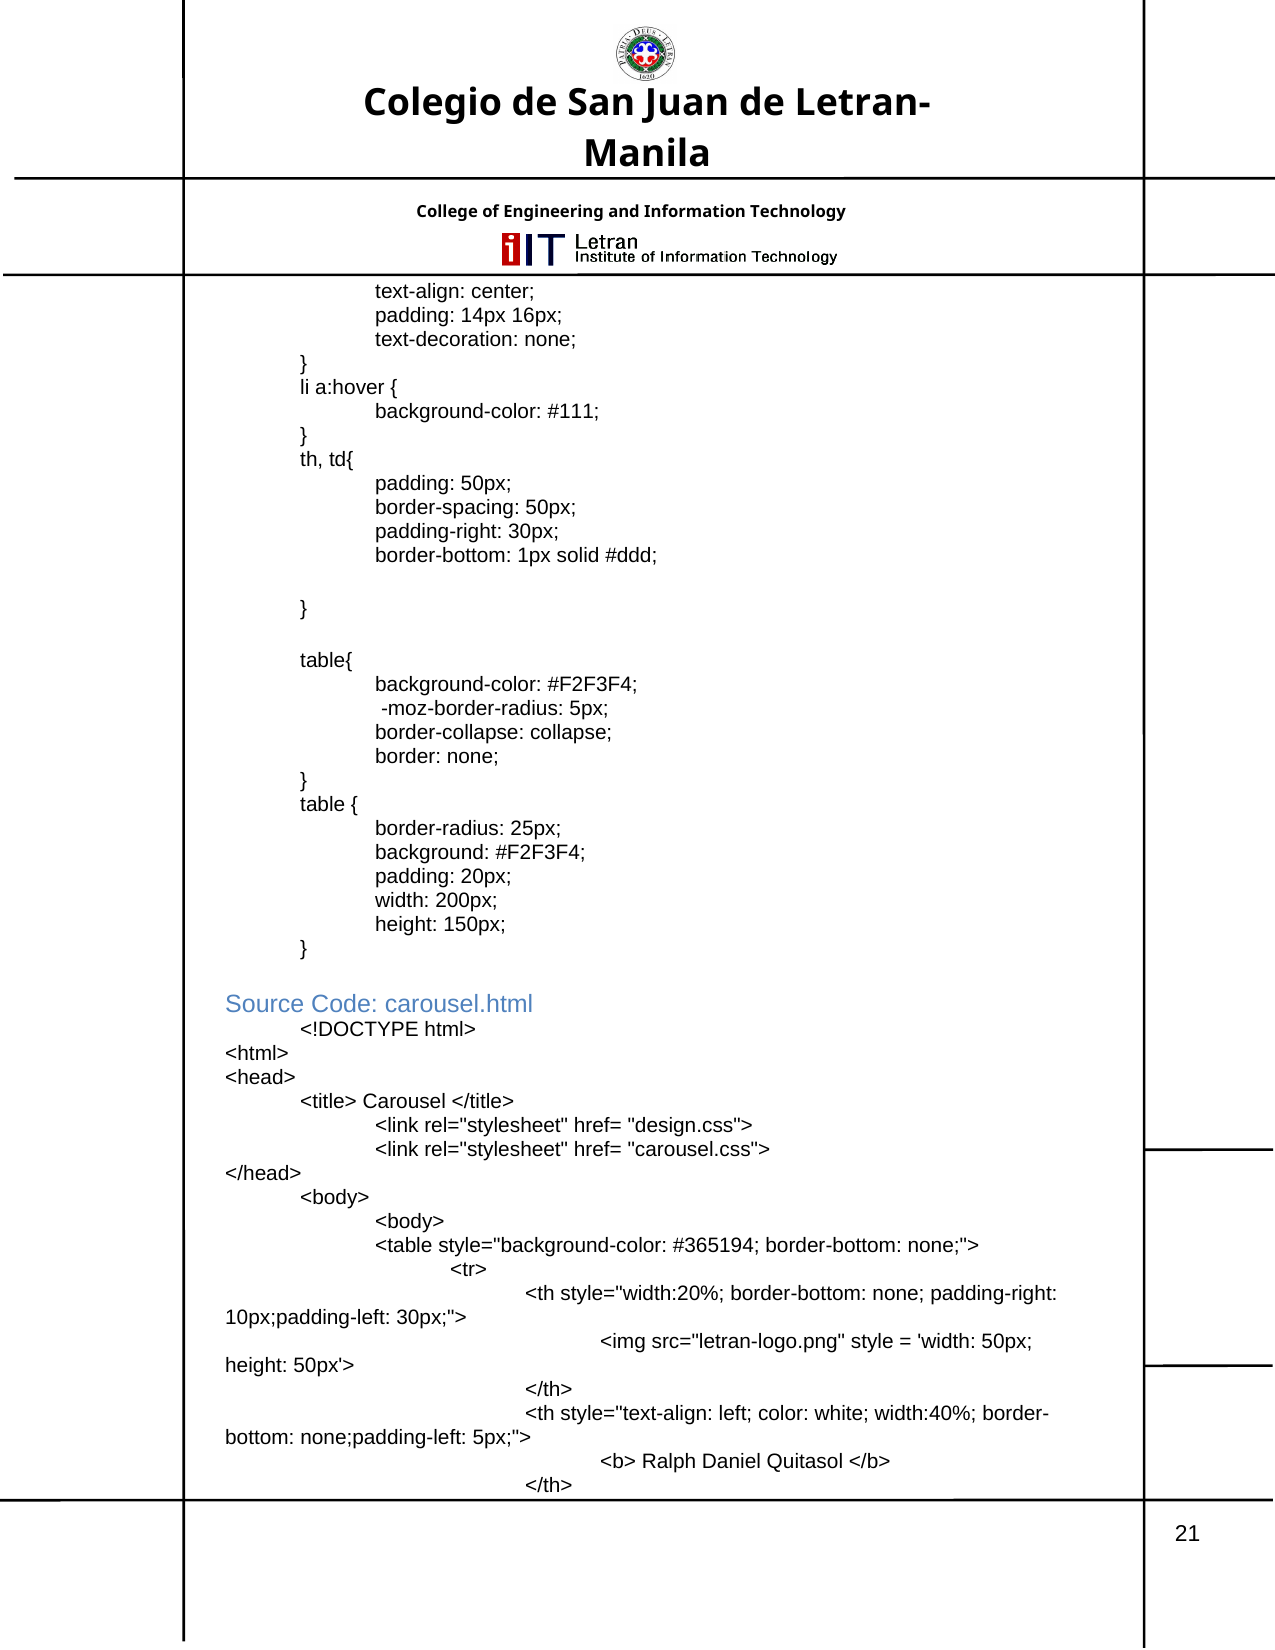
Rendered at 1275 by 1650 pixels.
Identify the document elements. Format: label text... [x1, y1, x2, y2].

text } [225, 768, 1069, 792]
text Source Code: carousel.html [225, 988, 1069, 1017]
text border-spacing: 50px; [225, 495, 1069, 519]
text width: 200px; [225, 888, 1069, 912]
text <table style="background-color: #365194; border-bottom: none;"> [225, 1233, 1069, 1257]
text } [225, 351, 1069, 375]
text background: #F2F3F4; [225, 840, 1069, 864]
text padding: 50px; [225, 471, 1069, 495]
text } [225, 423, 1069, 447]
text <link rel="stylesheet" href= "design.css"> [225, 1113, 1069, 1137]
text <tr> [225, 1257, 1069, 1281]
text table { [225, 792, 1069, 816]
text text-decoration: none; [225, 327, 1069, 351]
text <body> [225, 1185, 1069, 1209]
text <b> Ralph Daniel Quitasol </b> [225, 1448, 1069, 1472]
text </th> [225, 1377, 1069, 1401]
text background-color: #F2F3F4; [225, 672, 1069, 696]
text <body> [225, 1209, 1069, 1233]
text } [225, 936, 1069, 960]
text padding-right: 30px; [225, 519, 1069, 543]
text border: none; [225, 744, 1069, 768]
text background-color: #111; [225, 399, 1069, 423]
text <th style="text-align: left; color: white; width:40%; border-bottom: none;padding-left: 5px;"> [225, 1401, 1069, 1448]
text height: 150px; [225, 912, 1069, 936]
text border-radius: 25px; [225, 816, 1069, 840]
text <img src="letran-logo.png" style = 'width: 50px; height: 50px'> [225, 1329, 1069, 1377]
picture [613, 24, 678, 84]
text </head> [225, 1161, 1069, 1185]
text li a:hover { [225, 375, 1069, 399]
text <!DOCTYPE html> [225, 1017, 1069, 1041]
text padding: 14px 16px; [225, 303, 1069, 327]
text text-align: center; [225, 279, 1069, 303]
text <html> [225, 1041, 1069, 1065]
text border-collapse: collapse; [225, 720, 1069, 744]
text table{ [225, 648, 1069, 672]
text -moz-border-radius: 5px; [225, 696, 1069, 720]
text <head> [225, 1065, 1069, 1089]
text th, td{ [225, 447, 1069, 471]
text <title> Carousel </title> [225, 1089, 1069, 1113]
text <th style="width:20%; border-bottom: none; padding-right: 10px;padding-left: 30px;"> [225, 1281, 1069, 1329]
text } [225, 596, 1069, 619]
text </th> [225, 1472, 1069, 1496]
text padding: 20px; [225, 864, 1069, 888]
text <link rel="stylesheet" href= "carousel.css"> [225, 1137, 1069, 1161]
text border-bottom: 1px solid #ddd; [225, 543, 1069, 567]
